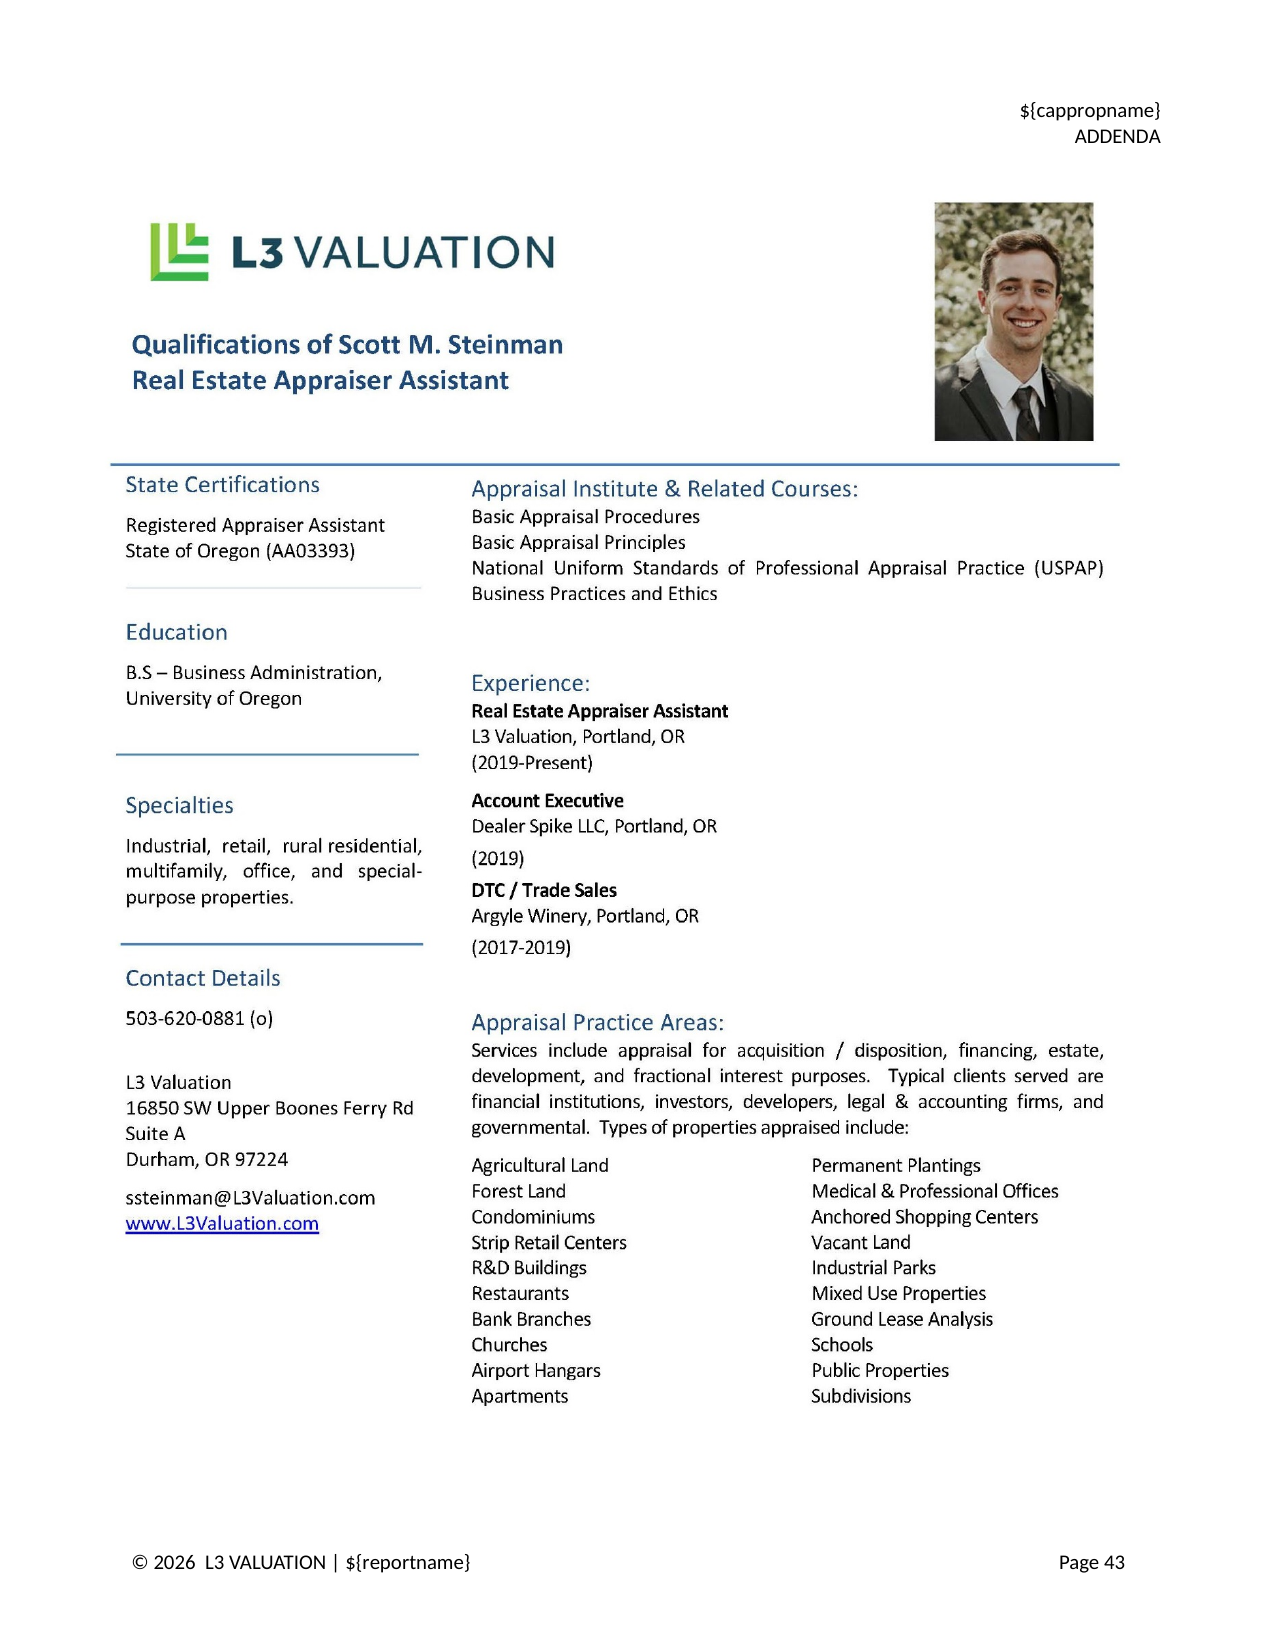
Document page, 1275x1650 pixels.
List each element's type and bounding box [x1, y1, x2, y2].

picture [83, 183, 1145, 1440]
